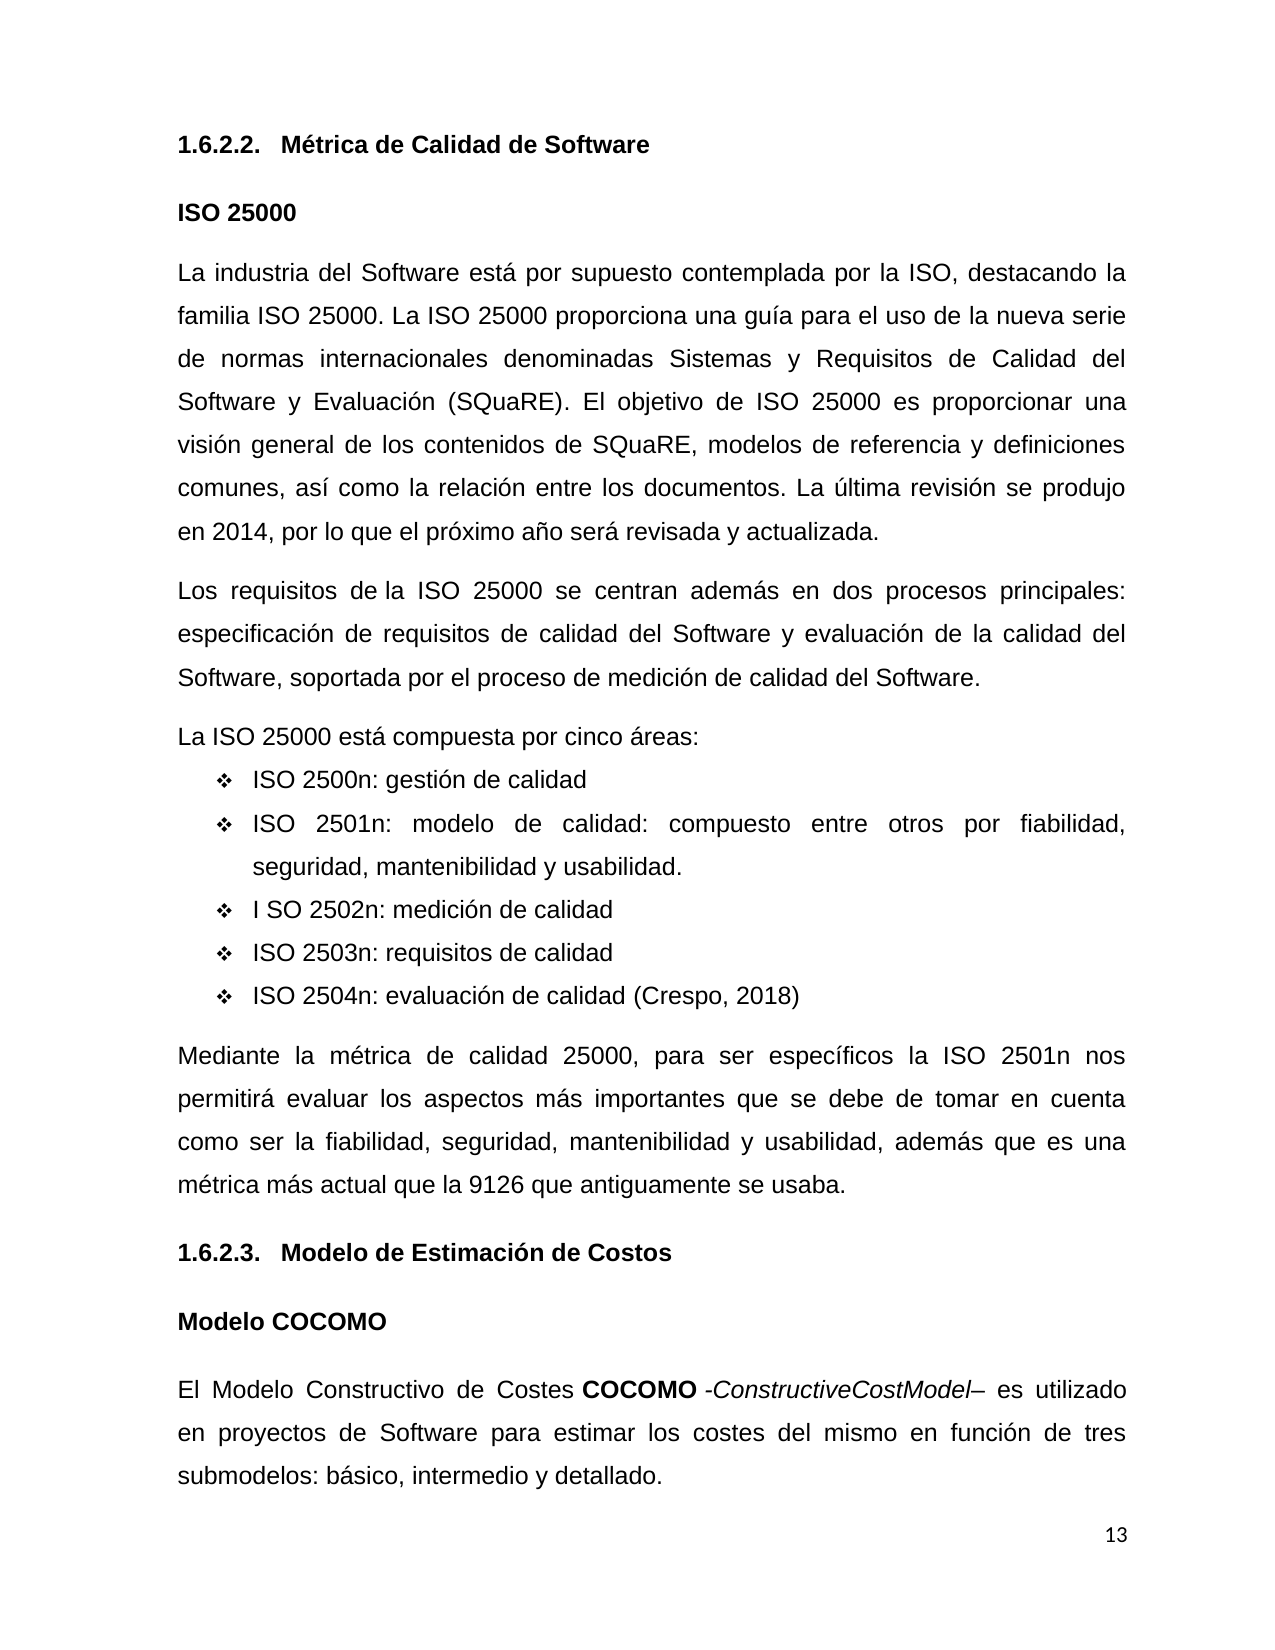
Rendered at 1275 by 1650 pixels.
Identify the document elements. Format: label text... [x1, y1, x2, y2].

subtitle Modelo de Estimación de Costos [177, 1238, 1127, 1267]
text ISO 25000 [177, 198, 1127, 227]
list ISO 2500n: gestión de calidad [215, 766, 1127, 794]
text El Modelo Constructivo de Costes COCOMO -ConstructiveCostModel– es utilizado en proyectos de Software para estimar los costes del mismo en función de tres submodelos: básico, intermedio y detallado. [177, 1375, 1127, 1490]
list ISO 2503n: requisitos de calidad [215, 938, 1127, 967]
text La industria del Software está por supuesto contemplada por la ISO, destacando la familia ISO 25000. La ISO 25000 proporciona una guía para el uso de la nueva serie de normas internacionales denominadas Sistemas y Requisitos de Calidad del Software y Evaluación (SQuaRE). El objetivo de ISO 25000 es proporcionar una visión general de los contenidos de SQuaRE, modelos de referencia y definiciones comunes, así como la relación entre los documentos. La última revisión se produjo en 2014, por lo que el próximo año será revisada y actualizada. [177, 258, 1127, 545]
list I SO 2502n: medición de calidad [215, 895, 1127, 924]
text La ISO 25000 está compuesta por cinco áreas: [177, 722, 1127, 751]
list ISO 2504n: evaluación de calidad [215, 981, 1127, 1010]
list ISO 2501n: modelo de calidad: compuesto entre otros por fiabilidad, seguridad, mantenibilidad y usabilidad. [215, 809, 1127, 881]
text Los requisitos de la ISO 25000 se centran además en dos procesos principales: especificación de requisitos de calidad del Software y evaluación de la calidad del Software, soportada por el proceso de medición de calidad del Software. [177, 576, 1127, 691]
subtitle Métrica de Calidad de Software [177, 130, 1127, 159]
text Mediante la métrica de calidad 25000, para ser específicos la ISO 2501n nos permitirá evaluar los aspectos más importantes que se debe de tomar en cuenta como ser la fiabilidad, seguridad, mantenibilidad y usabilidad, además que es una métrica más actual que la 9126 que antiguamente se usaba. [177, 1041, 1127, 1199]
list Modelo COCOMO [177, 1307, 1127, 1335]
